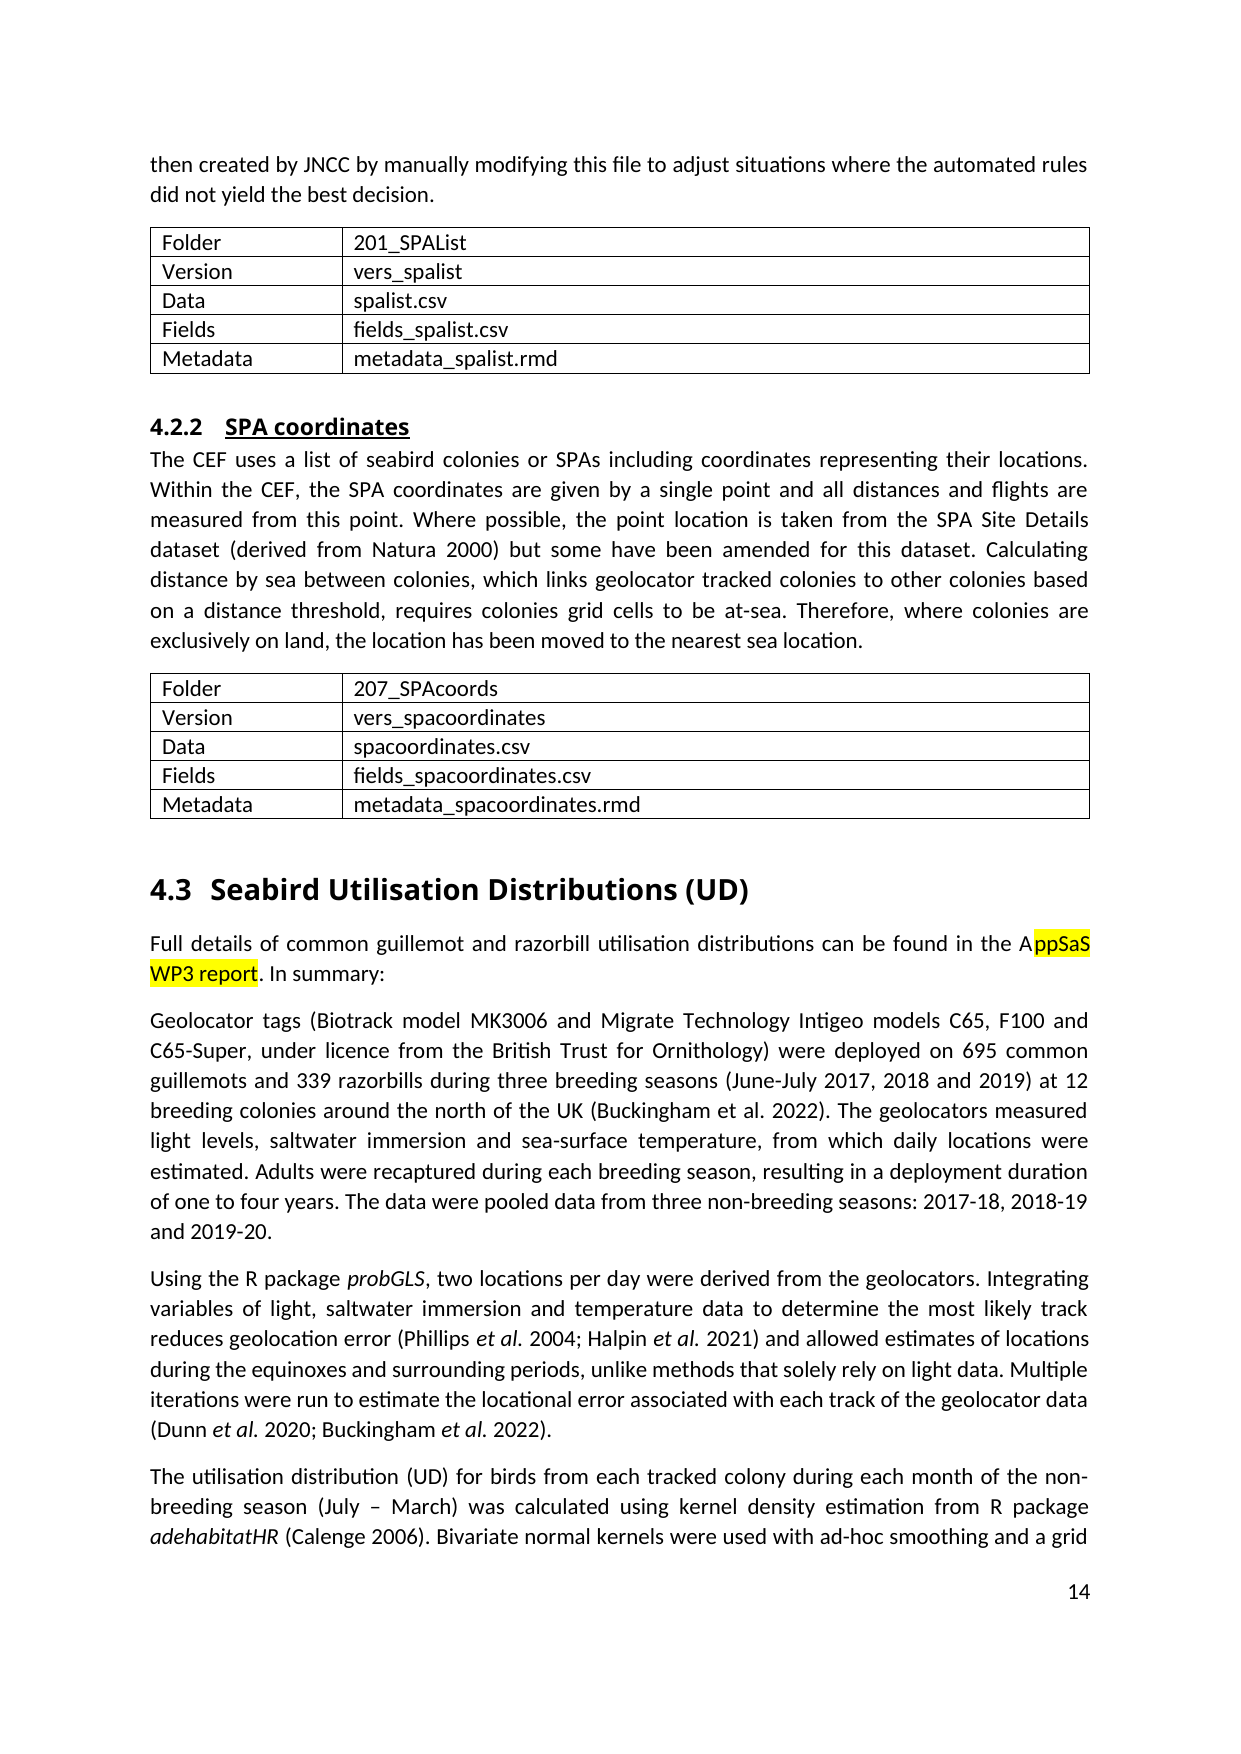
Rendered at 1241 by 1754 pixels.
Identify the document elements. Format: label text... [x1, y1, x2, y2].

table_cell Metadata [151, 790, 342, 818]
table_cell metadata_spacoordinates.rmd [343, 790, 1089, 818]
table_header 207_SPAcoords [343, 674, 1089, 702]
subtitle Seabird Utilisation Distributions (UD) [150, 869, 1090, 909]
table_cell fields_spacoordinates.csv [343, 761, 1089, 789]
table_cell fields_spalist.csv [343, 315, 1089, 343]
text Geolocator tags (Biotrack model MK3006 and Migrate Technology Intigeo models C65, F100 and C65-Super, under licence from the British Trust for Ornithology) were deployed on 695 common guillemots and 339 razorbills during three breeding seasons (June-July 2017, 2018 and 2019) at 12 breeding colonies around the north of the UK (Buckingham et al. 2022). The geolocators measured light levels, saltwater immersion and sea-surface temperature, from which daily locations were estimated. Adults were recaptured during each breeding season, resulting in a deployment duration of one to four years. The data were pooled data from three non-breeding seasons: 2017-18, 2018-19 and 2019-20. [150, 1006, 1090, 1245]
table_cell Fields [151, 315, 342, 343]
table_cell Fields [151, 761, 342, 789]
table_cell Data [151, 732, 342, 760]
table_cell Version [151, 703, 342, 731]
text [150, 150, 1090, 208]
table_cell Version [151, 257, 342, 285]
table_cell vers_spacoordinates [343, 703, 1089, 731]
table_cell spacoordinates.csv [343, 732, 1089, 760]
table_header Folder [151, 674, 342, 702]
table_header Folder [151, 228, 342, 256]
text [150, 1462, 1090, 1550]
table_cell spalist.csv [343, 286, 1089, 314]
subtitle SPA coordinates [150, 411, 1090, 442]
text The CEF uses a list of seabird colonies or SPAs including coordinates representing their locations. Within the CEF, the SPA coordinates are given by a single point and all distances and flights are measured from this point. Where possible, the point location is taken from the SPA Site Details dataset (derived from Natura 2000) but some have been amended for this dataset. Calculating distance by sea between colonies, which links geolocator tracked colonies to other colonies based on a distance threshold, requires colonies grid cells to be at-sea. Therefore, where colonies are exclusively on land, the location has been moved to the nearest sea location. [150, 445, 1090, 654]
table_cell Data [151, 286, 342, 314]
table_cell Metadata [151, 344, 342, 372]
table_cell vers_spalist [343, 257, 1089, 285]
table_cell metadata_spalist.rmd [343, 344, 1089, 372]
table_header 201_SPAList [343, 228, 1089, 256]
text Using the R package probGLS, two locations per day were derived from the geolocators. Integrating variables of light, saltwater immersion and temperature data to determine the most likely track reduces geolocation error (Phillips et al. 2004; Halpin et al. 2021) and allowed estimates of locations during the equinoxes and surrounding periods, unlike methods that solely rely on light data. Multiple iterations were run to estimate the locational error associated with each track of the geolocator data (Dunn et al. 2020; Buckingham et al. 2022). [150, 1264, 1090, 1443]
text Full details of common guillemot and razorbill utilisation distributions can be found in the AppSaS WP3 report. In summary: [150, 929, 1090, 987]
